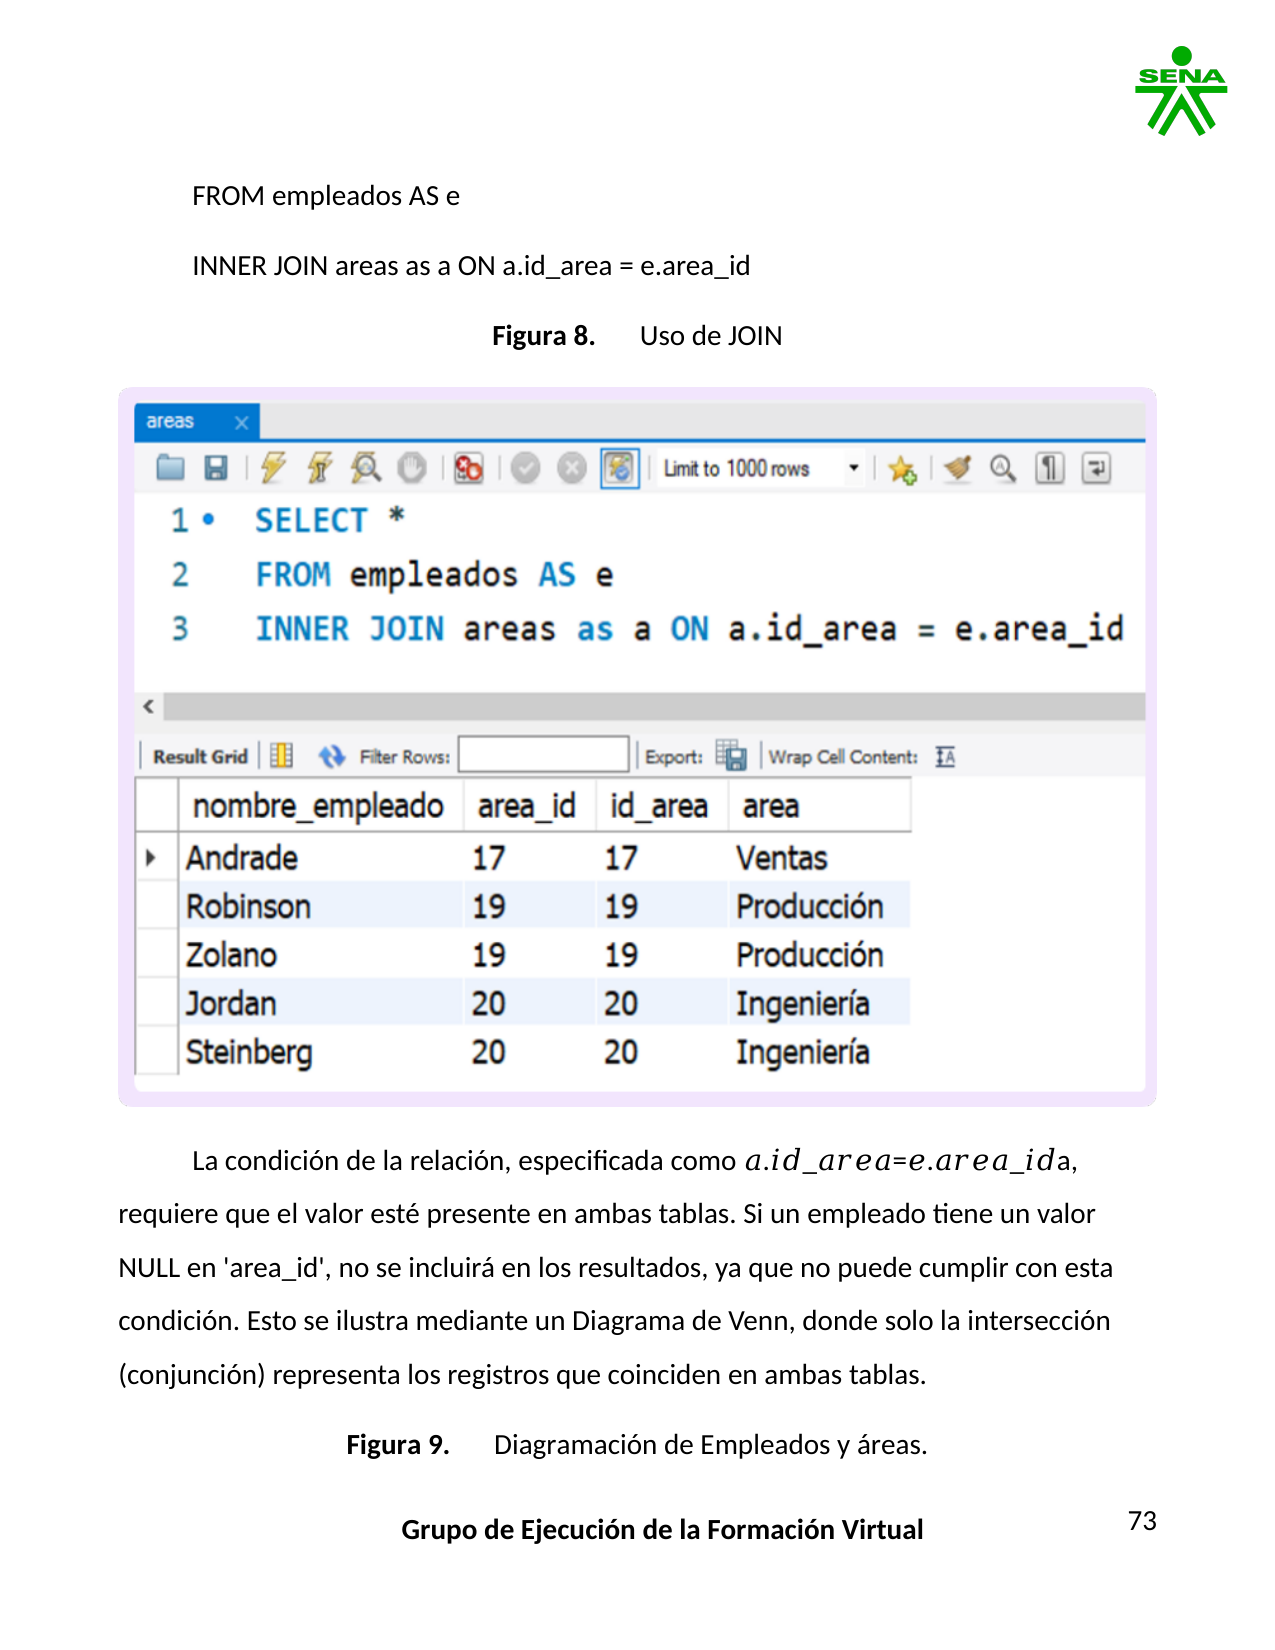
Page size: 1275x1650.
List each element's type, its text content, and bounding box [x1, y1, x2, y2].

picture [118, 387, 1157, 1107]
text FROM empleados AS e [118, 177, 1157, 213]
picture [1135, 46, 1228, 136]
text Uso de JOIN [118, 317, 1157, 353]
text INNER JOIN areas as a ON a.id_area = e.area_id [118, 247, 1157, 283]
text La condición de la relación, especificada como 𝑎.𝑖𝑑_𝑎𝑟𝑒𝑎=𝑒.𝑎𝑟𝑒𝑎_𝑖𝑑a, requiere que el valor esté presente en ambas tablas. Si un empleado tiene un valor NULL en 'area_id', no se incluirá en los resultados, ya que no puede cumplir con esta condición. Esto se ilustra mediante un Diagrama de Venn, donde solo la intersección (conjunción) representa los registros que coinciden en ambas tablas. [118, 1141, 1157, 1391]
text Diagramación de Empleados y áreas. [118, 1426, 1157, 1462]
